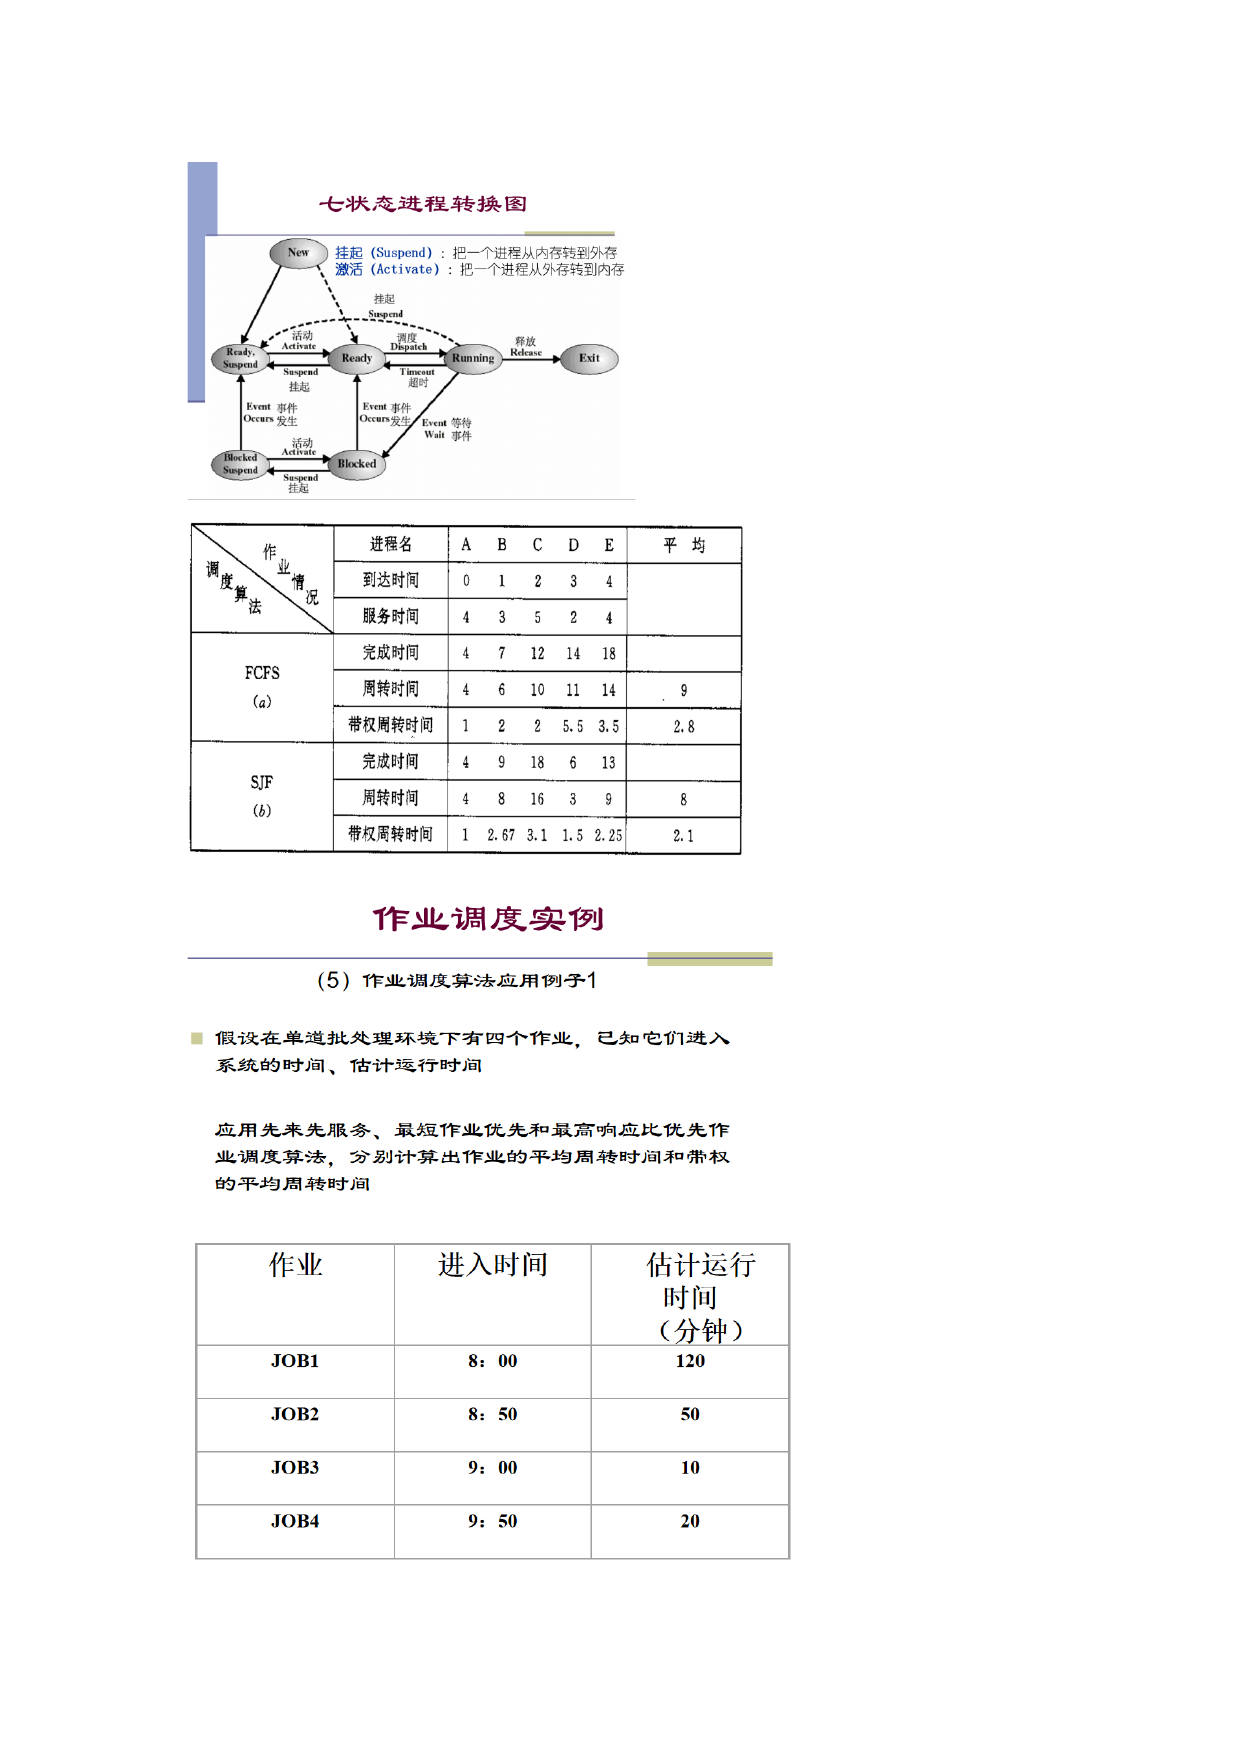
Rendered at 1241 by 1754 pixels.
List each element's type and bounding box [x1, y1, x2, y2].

picture [187, 1234, 801, 1576]
picture [187, 162, 636, 500]
picture [187, 877, 773, 1217]
picture [187, 519, 744, 858]
